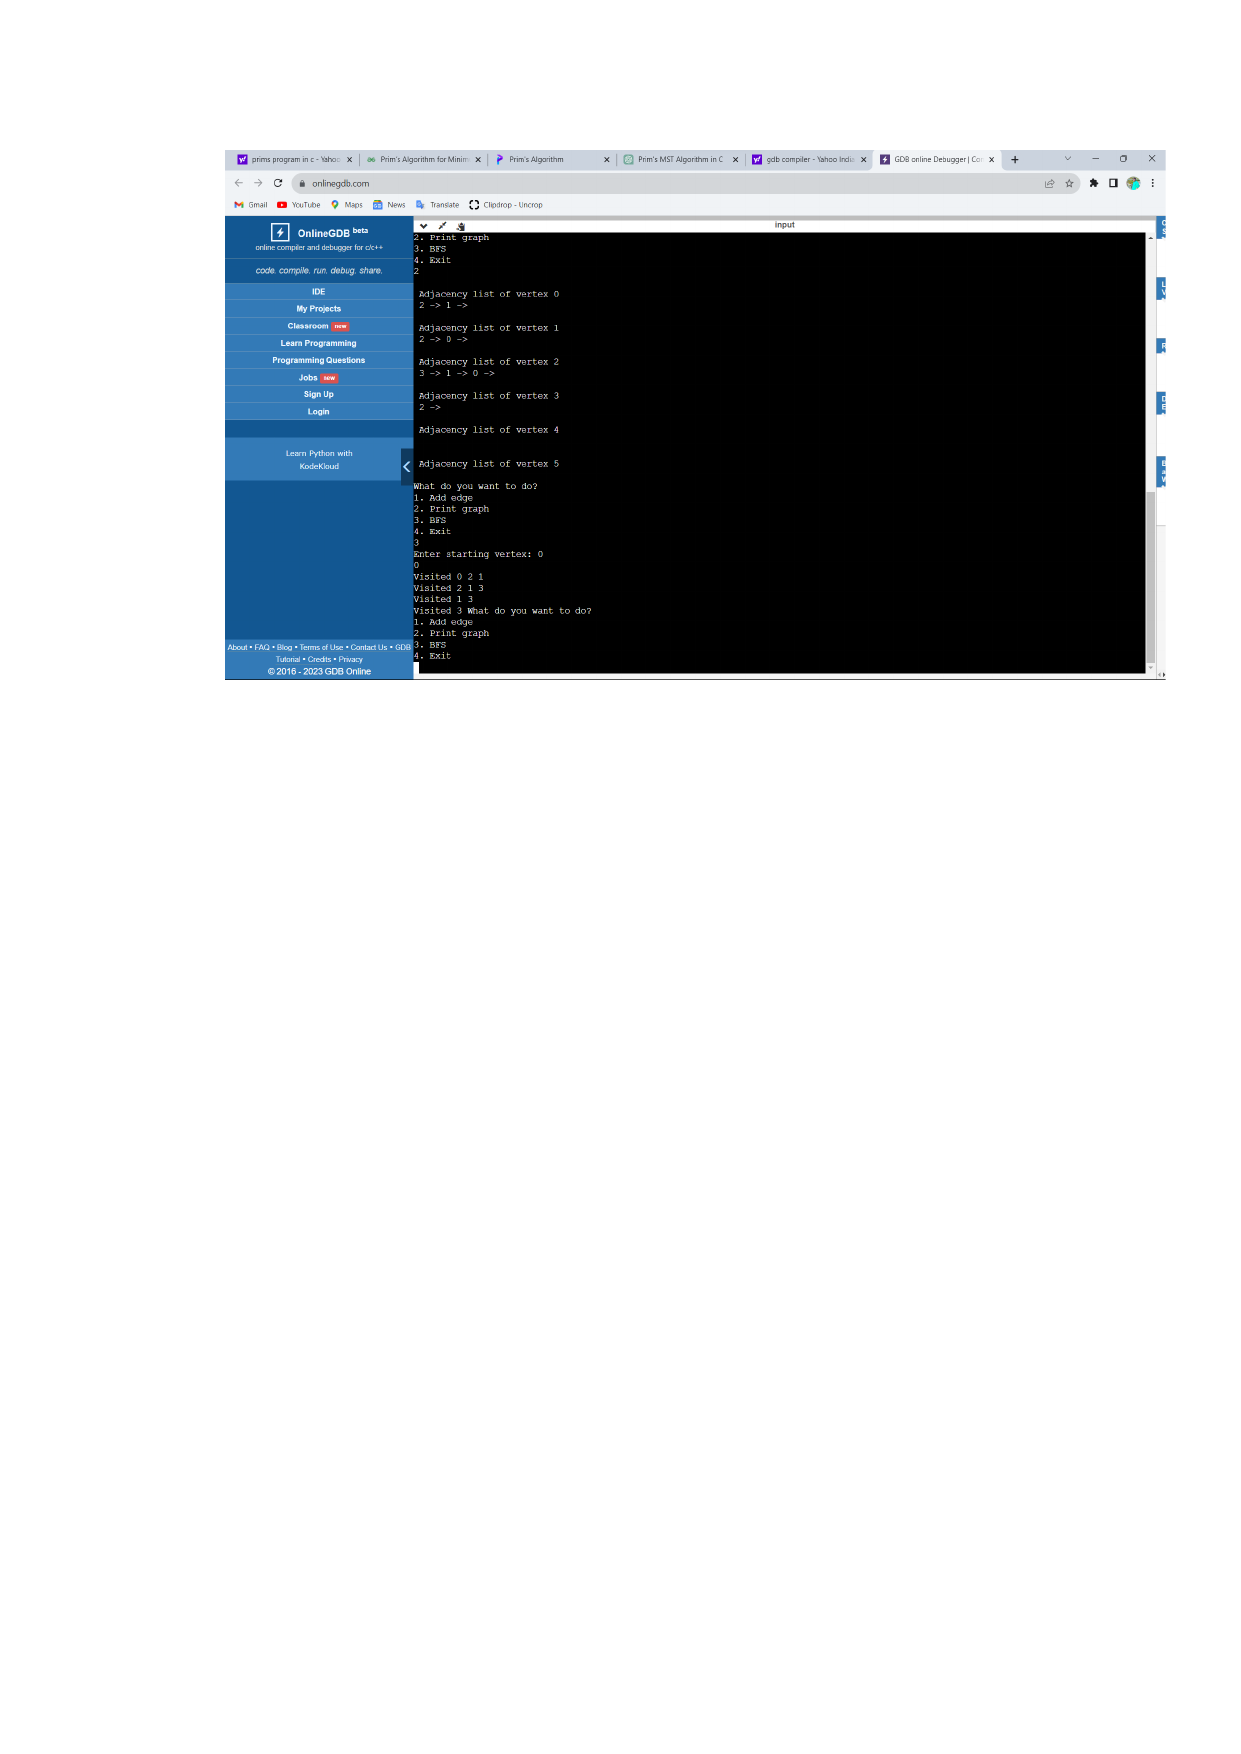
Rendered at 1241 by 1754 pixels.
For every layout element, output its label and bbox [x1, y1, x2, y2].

picture [225, 150, 1166, 680]
